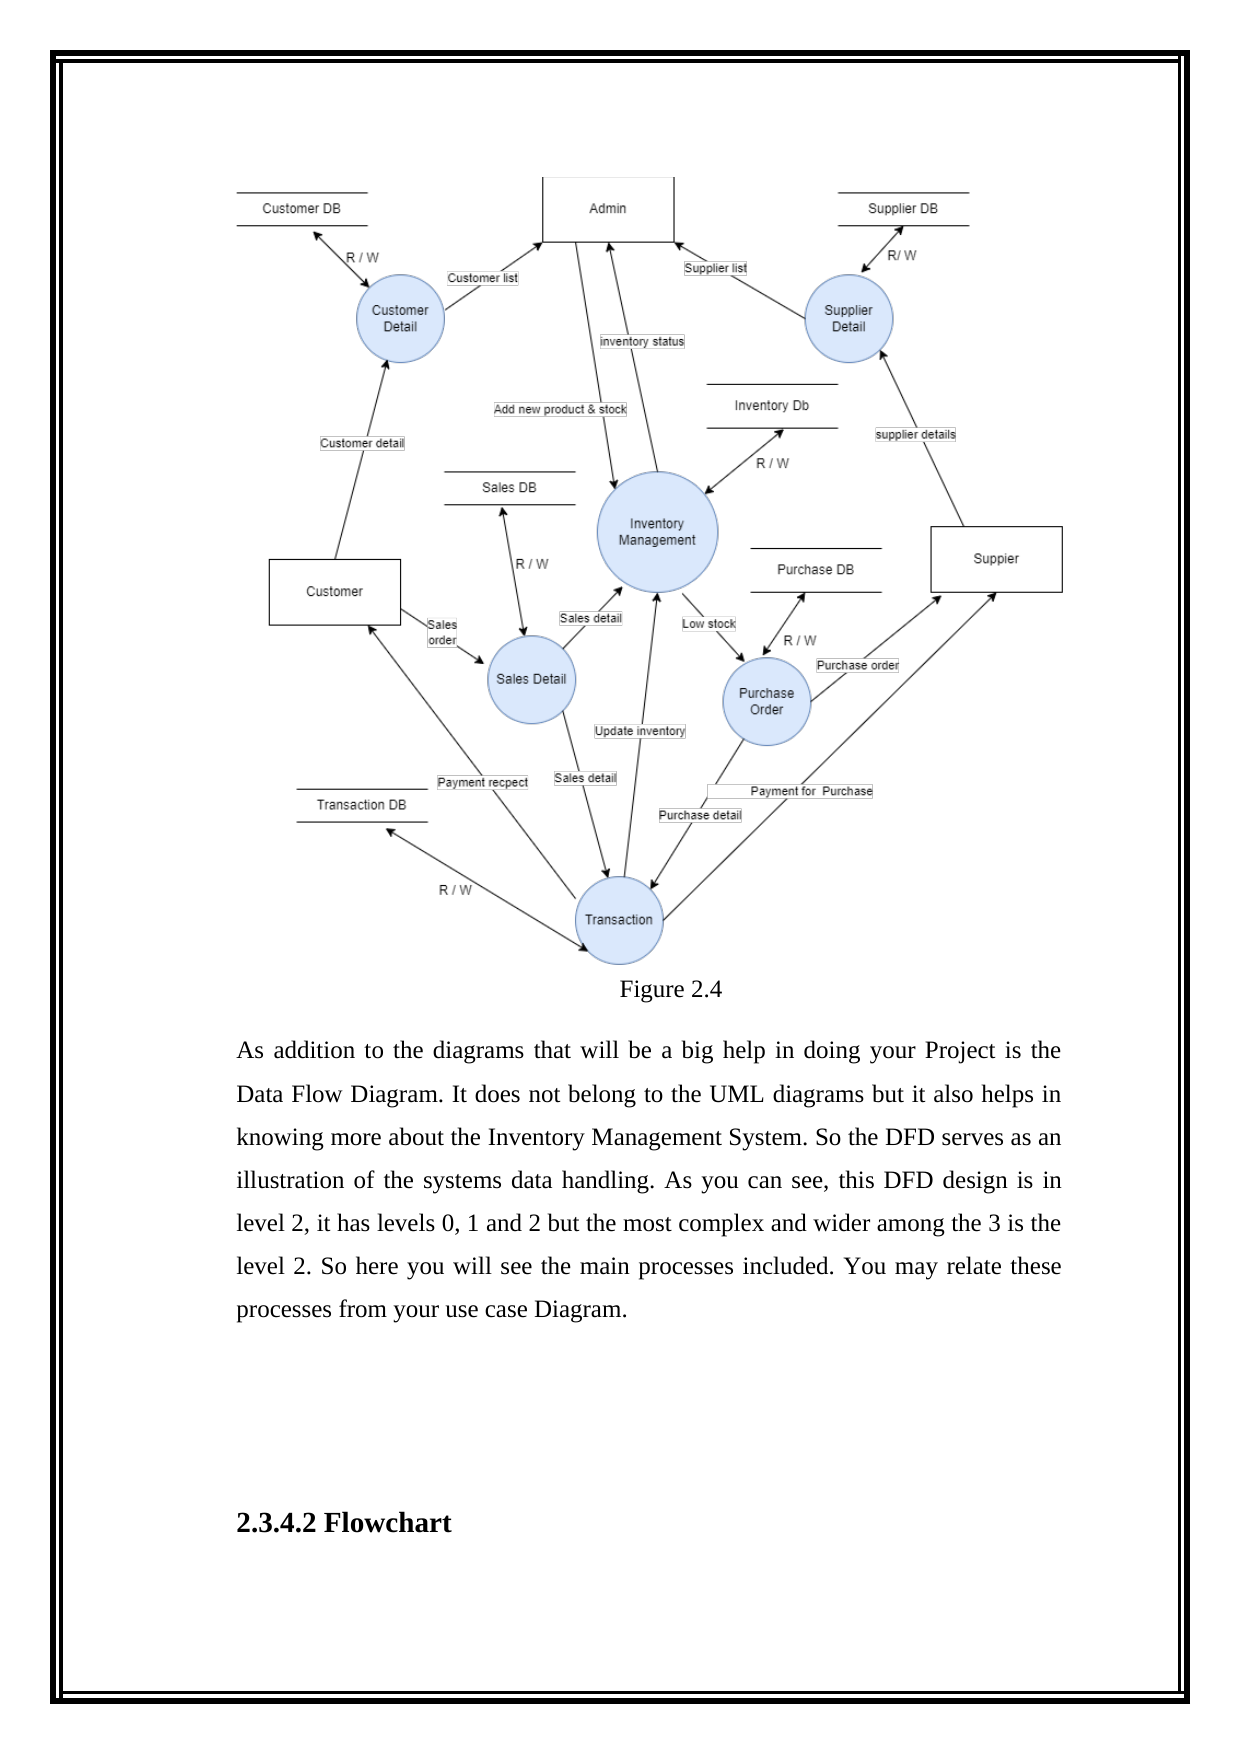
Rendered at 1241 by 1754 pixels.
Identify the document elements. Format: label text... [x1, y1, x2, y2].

picture [236, 177, 1063, 966]
text 2.3.4.2 Flowchart [236, 1505, 1063, 1539]
text As addition to the diagrams that will be a big help in doing your Project is the Data Flow Diagram. It does not belong to the UML diagrams but it also helps in knowing more about the Inventory Management System. So the DFD serves as an illustration of the systems data handling. As you can see, this DFD design is in level 2, it has levels 0, 1 and 2 but the most complex and wider among the 3 is the level 2. So here you will see the main processes included. You may relate these processes from your use case Diagram. [236, 1036, 1063, 1323]
text Figure 2.4 [278, 974, 1063, 1002]
